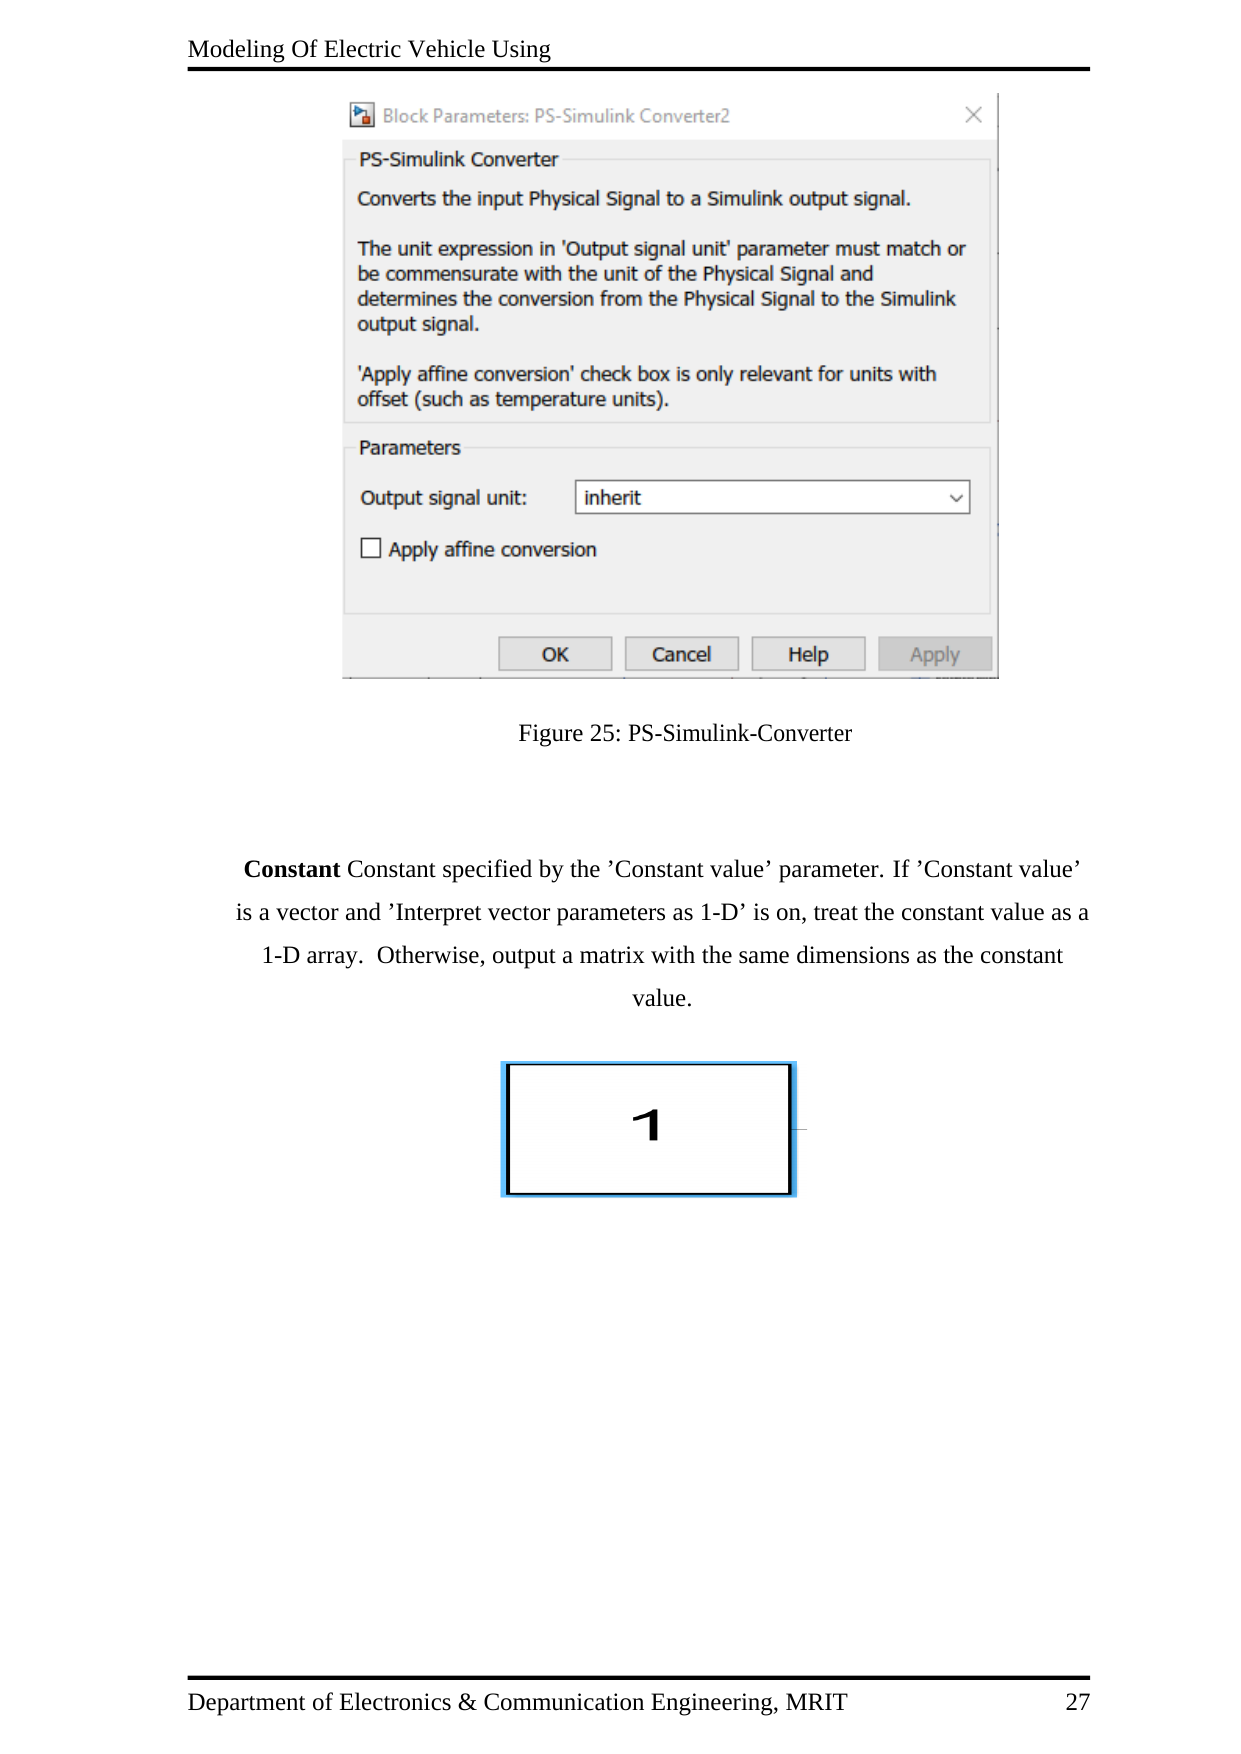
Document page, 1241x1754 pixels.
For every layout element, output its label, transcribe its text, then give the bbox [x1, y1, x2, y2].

text Figure 25: PS-Simulink-Converter [234, 718, 1105, 746]
picture [342, 93, 999, 679]
picture [493, 1061, 808, 1202]
text Constant Constant specified by the ’Constant value’ parameter. If ’Constant value’ is a vector and ’Interpret vector parameters as 1-D’ is on, treat the constant value as a 1-D array. Otherwise, output a matrix with the same dimensions as the constant value. [234, 854, 1091, 1012]
